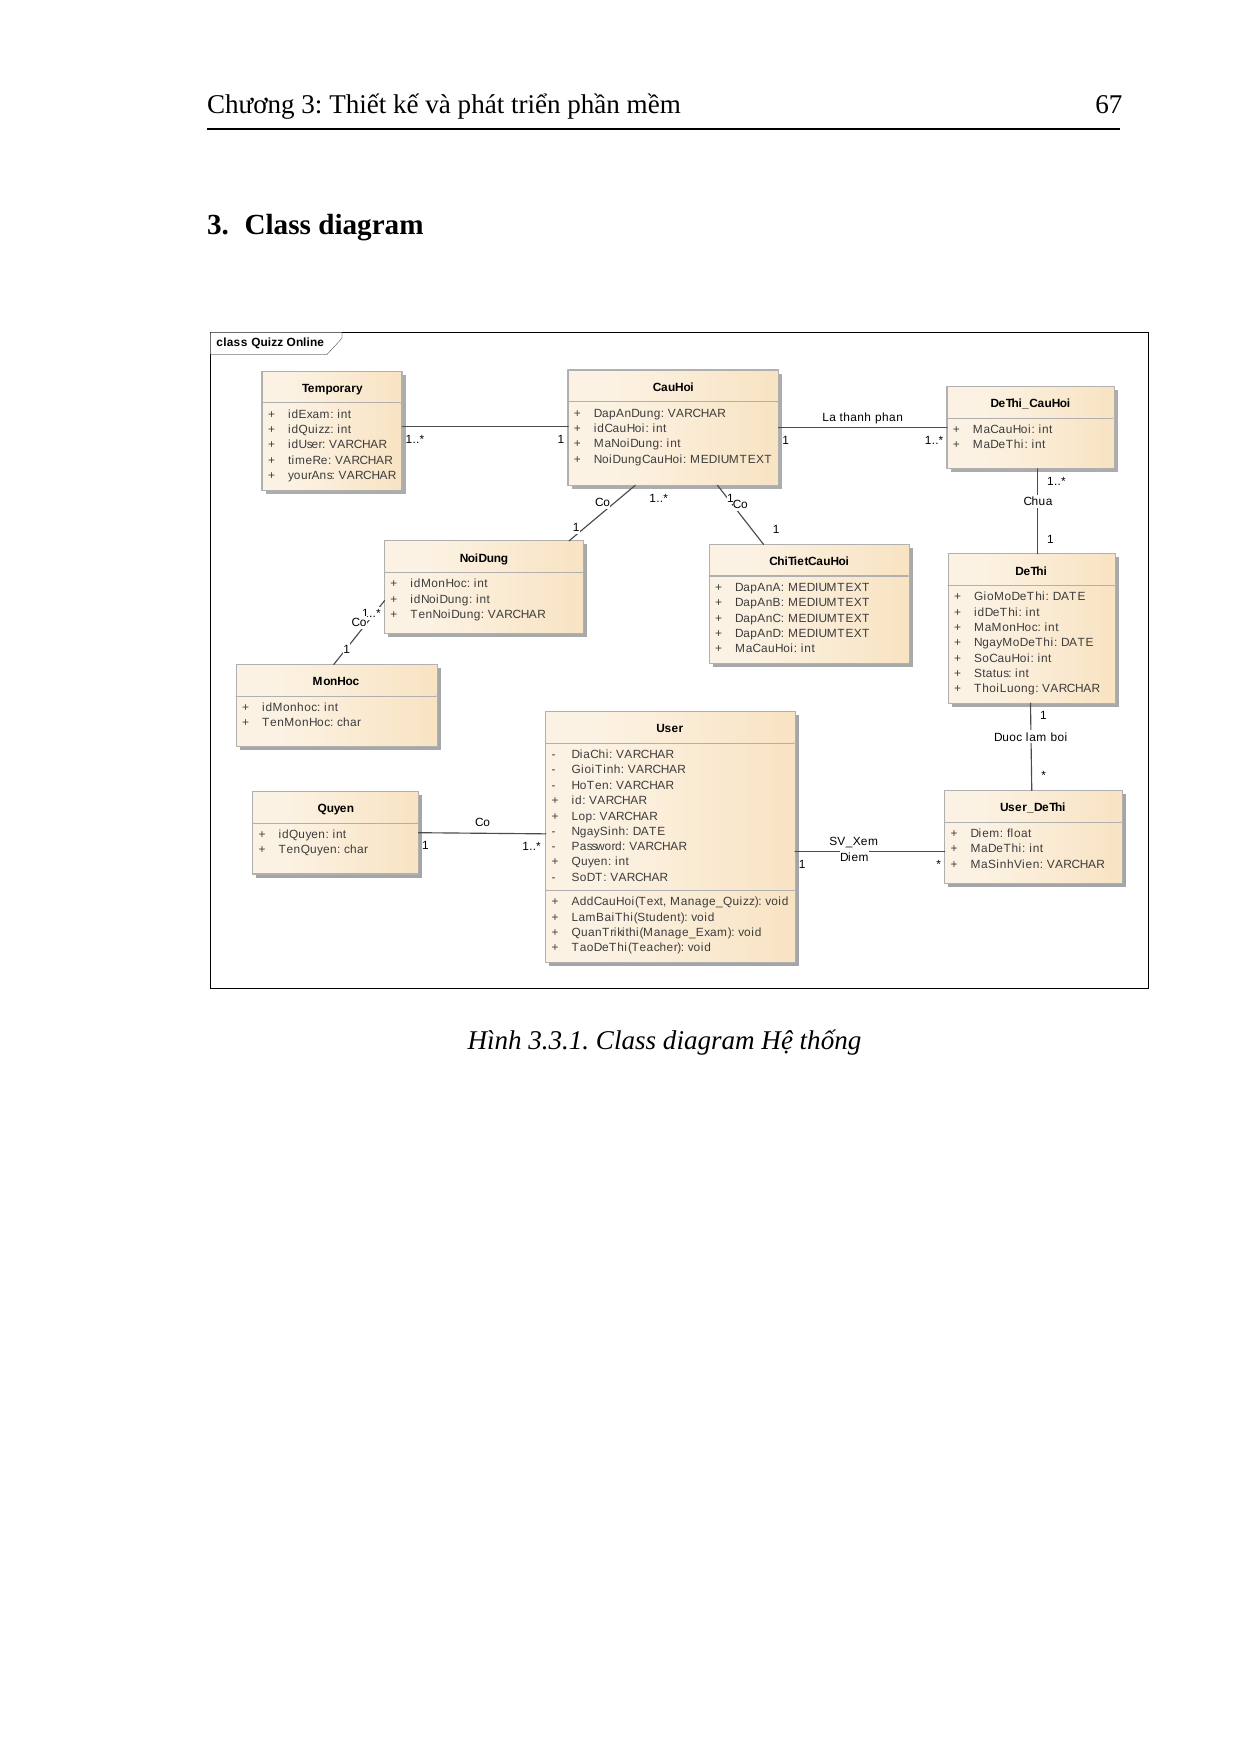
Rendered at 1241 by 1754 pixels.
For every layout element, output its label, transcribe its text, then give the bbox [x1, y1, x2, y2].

text Hình 3.3.1. Class diagram Hệ thống [207, 1024, 1122, 1055]
subtitle Class diagram [207, 207, 1122, 240]
